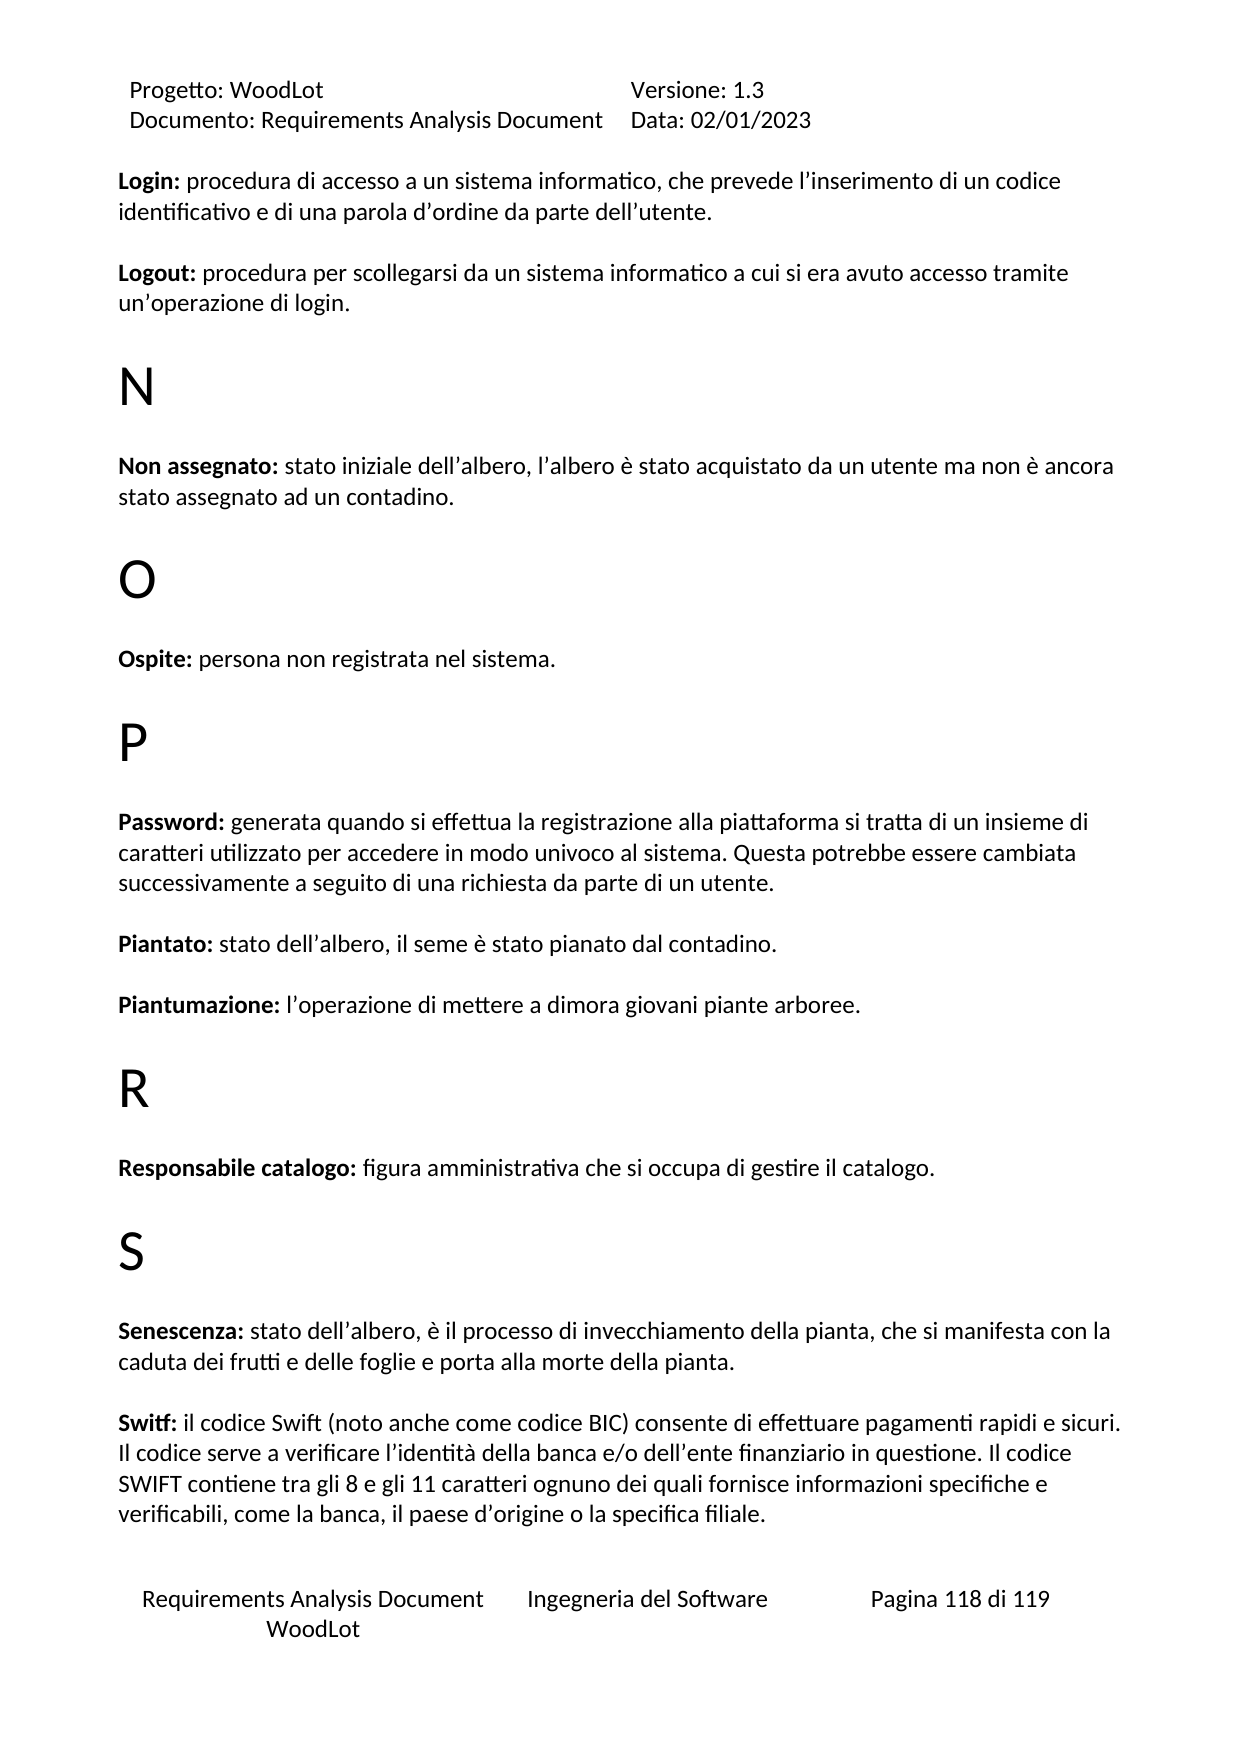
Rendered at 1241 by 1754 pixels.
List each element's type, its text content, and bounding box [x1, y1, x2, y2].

text Switf: il codice Swift (noto anche come codice BIC) consente di effettuare pagamenti rapidi e sicuri. Il codice serve a verificare l’identità della banca e/o dell’ente finanziario in questione. Il codice SWIFT contiene tra gli 8 e gli 11 caratteri ognuno dei quali fornisce informazioni specifiche e verificabili, come la banca, il paese d’origine o la specifica filiale. [118, 1407, 1122, 1529]
text Ospite: persona non registrata nel sistema. [118, 644, 1122, 674]
text S [118, 1213, 1122, 1285]
text Non assegnato: stato iniziale dell’albero, l’albero è stato acquistato da un utente ma non è ancora stato assegnato ad un contadino. [118, 450, 1122, 511]
text P [118, 705, 1122, 776]
text Password: generata quando si effettua la registrazione alla piattaforma si tratta di un insieme di caratteri utilizzato per accedere in modo univoco al sistema. Questa potrebbe essere cambiata successivamente a seguito di una richiesta da parte di un utente. [118, 806, 1122, 898]
text Piantumazione: l’operazione di mettere a dimora giovani piante arboree. [118, 989, 1122, 1020]
text Login: procedura di accesso a un sistema informatico, che prevede l’inserimento di un codice identificativo e di una parola d’ordine da parte dell’utente. [118, 165, 1122, 226]
text O [118, 542, 1122, 613]
text Logout: procedura per scollegarsi da un sistema informatico a cui si era avuto accesso tramite un’operazione di login. [118, 257, 1122, 318]
text Responsabile catalogo: figura amministrativa che si occupa di gestire il catalogo. [118, 1152, 1122, 1183]
text R [118, 1051, 1122, 1122]
text Piantato: stato dell’albero, il seme è stato pianato dal contadino. [118, 928, 1122, 959]
text N [118, 348, 1122, 420]
text Senescenza: stato dell’albero, è il processo di invecchiamento della pianta, che si manifesta con la caduta dei frutti e delle foglie e porta alla morte della pianta. [118, 1315, 1122, 1376]
